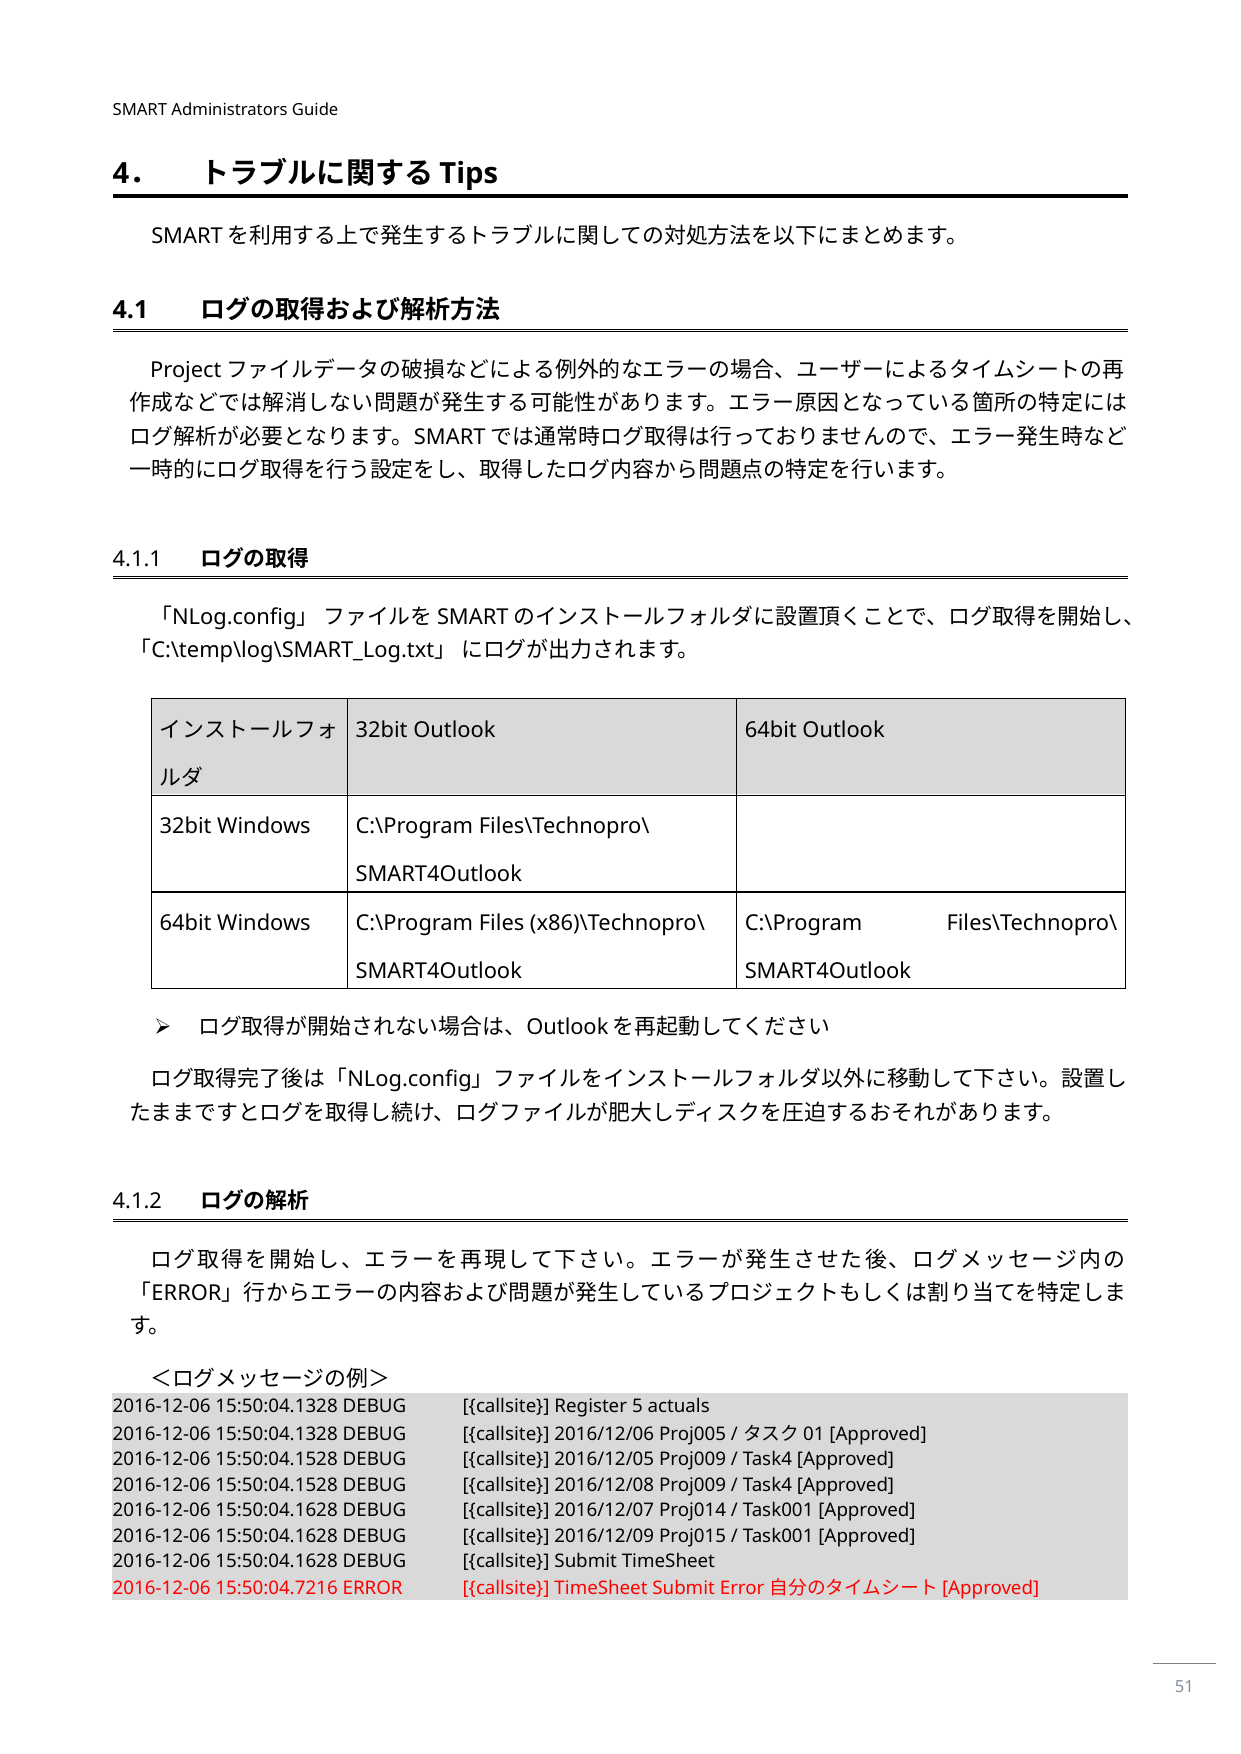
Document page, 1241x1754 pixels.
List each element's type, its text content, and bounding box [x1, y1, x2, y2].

text 2016-12-06 15:50:04.1528 DEBUG [{callsite}] 2016/12/08 Proj009 / Task4 [Approved] [112, 1471, 1128, 1496]
text SMARTを利用する上で発生するトラブルに関しての対処方法を以下にまとめます。 [129, 216, 1128, 250]
text 2016-12-06 15:50:04.1528 DEBUG [{callsite}] 2016/12/05 Proj009 / Task4 [Approved] [112, 1445, 1128, 1471]
text 2016-12-06 15:50:04.1628 DEBUG [{callsite}] 2016/12/09 Proj015 / Task001 [Approved] [112, 1522, 1128, 1547]
table_cell C:\Program Files\Technopro\SMART4Outlook [348, 796, 736, 891]
text ログ取得完了後は「NLog.config」ファイルをインストールフォルダ以外に移動して下さい。設置したままですとログを取得し続け、ログファイルが肥大しディスクを圧迫するおそれがあります。 [129, 1060, 1128, 1127]
text ログ取得を開始し、エラーを再現して下さい。エラーが発生させた後、ログメッセージ内の「ERROR」行からエラーの内容および問題が発生しているプロジェクトもしくは割り当てを特定します。 [129, 1241, 1128, 1341]
text 2016-12-06 15:50:04.1628 DEBUG [{callsite}] Submit TimeSheet [112, 1547, 1128, 1573]
subtitle ログの解析 [112, 1179, 1128, 1222]
text 2016-12-06 15:50:04.1328 DEBUG [{callsite}] 2016/12/06 Proj005 / タスク01 [Approved] [112, 1418, 1128, 1445]
text 2016-12-06 15:50:04.7216 ERROR [{callsite}] TimeSheet Submit Error 自分のタイムシート [Approved] [112, 1573, 1128, 1600]
text 2016-12-06 15:50:04.1628 DEBUG [{callsite}] 2016/12/07 Proj014 / Task001 [Approved] [112, 1496, 1128, 1522]
table_header インストールフォルダ [152, 699, 347, 794]
text Projectファイルデータの破損などによる例外的なエラーの場合、ユーザーによるタイムシートの再作成などでは解消しない問題が発生する可能性があります。エラー原因となっている箇所の特定にはログ解析が必要となります。SMARTでは通常時ログ取得は行っておりませんので、エラー発生時など一時的にログ取得を行う設定をし、取得したログ内容から問題点の特定を行います。 [129, 351, 1128, 484]
table_cell 32bit Windows [152, 796, 347, 891]
subtitle トラブルに関するTips [112, 150, 1128, 198]
table_cell 64bit Windows [152, 893, 347, 988]
table_header 64bit Outlook [737, 699, 1125, 794]
table_cell [737, 796, 1125, 891]
text 「NLog.config」 ファイルをSMARTのインストールフォルダに設置頂くことで、ログ取得を開始し、「C:\temp\log\SMART_Log.txt」 にログが出力されます。 [129, 598, 1128, 664]
subtitle ログの取得および解析方法 [112, 283, 1128, 332]
text 2016-12-06 15:50:04.1328 DEBUG [{callsite}] Register 5 actuals [112, 1393, 1128, 1418]
subtitle ログの取得 [112, 536, 1128, 579]
table_cell C:\Program Files (x86)\Technopro\SMART4Outlook [348, 893, 736, 988]
table_header 32bit Outlook [348, 699, 736, 794]
text ログ取得が開始されない場合は、Outlookを再起動してください [154, 1008, 1106, 1041]
table_cell C:\Program Files\Technopro\SMART4Outlook [737, 893, 1125, 988]
text ＜ログメッセージの例＞ [129, 1359, 1128, 1393]
